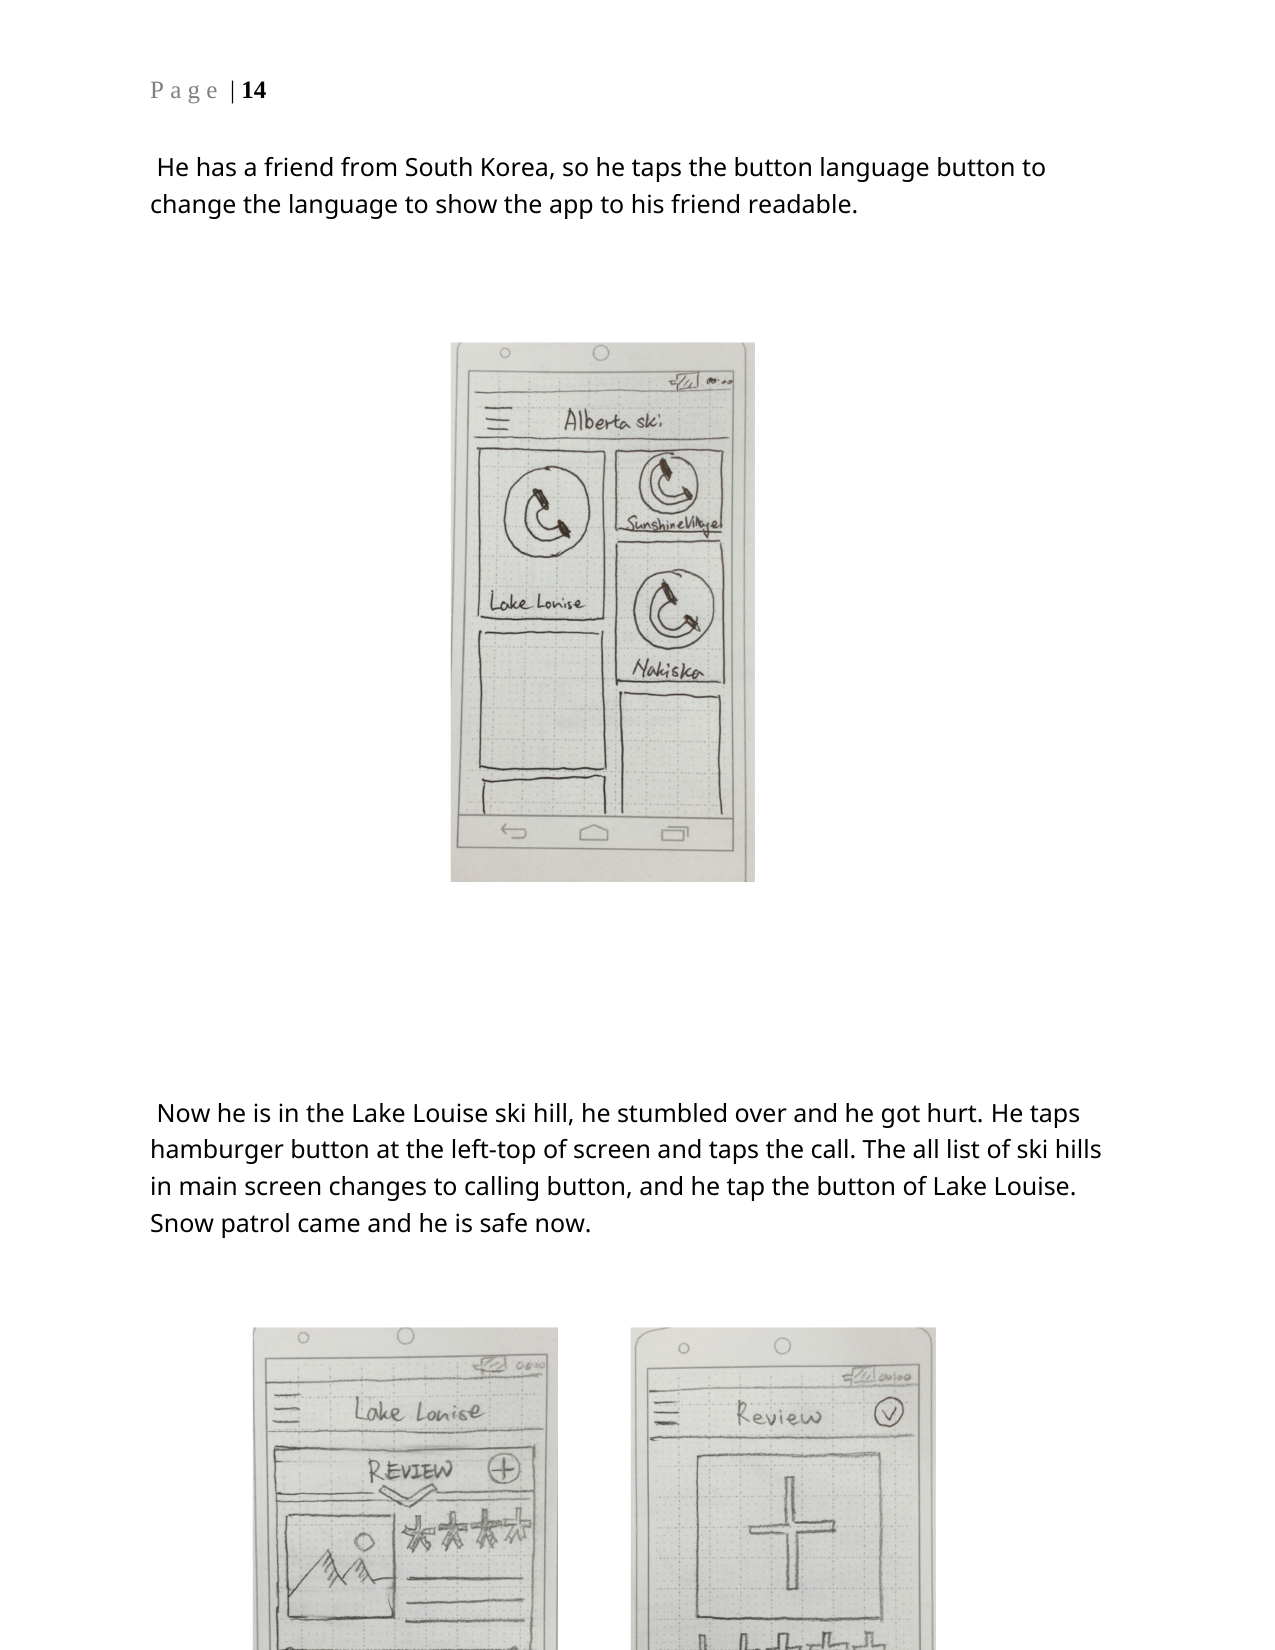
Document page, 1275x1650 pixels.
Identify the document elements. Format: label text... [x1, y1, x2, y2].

picture [253, 1328, 558, 1650]
text He has a friend from South Korea, so he taps the button language button to change the language to show the app to his friend readable. [150, 150, 1125, 221]
text Now he is in the Lake Louise ski hill, he stumbled over and he got hurt. He taps hamburger button at the left-top of screen and taps the call. The all list of ski hills in main screen changes to calling button, and he tap the button of Lake Louise. Snow patrol came and he is safe now. [150, 1095, 1125, 1239]
picture [631, 1328, 935, 1650]
picture [451, 343, 755, 882]
